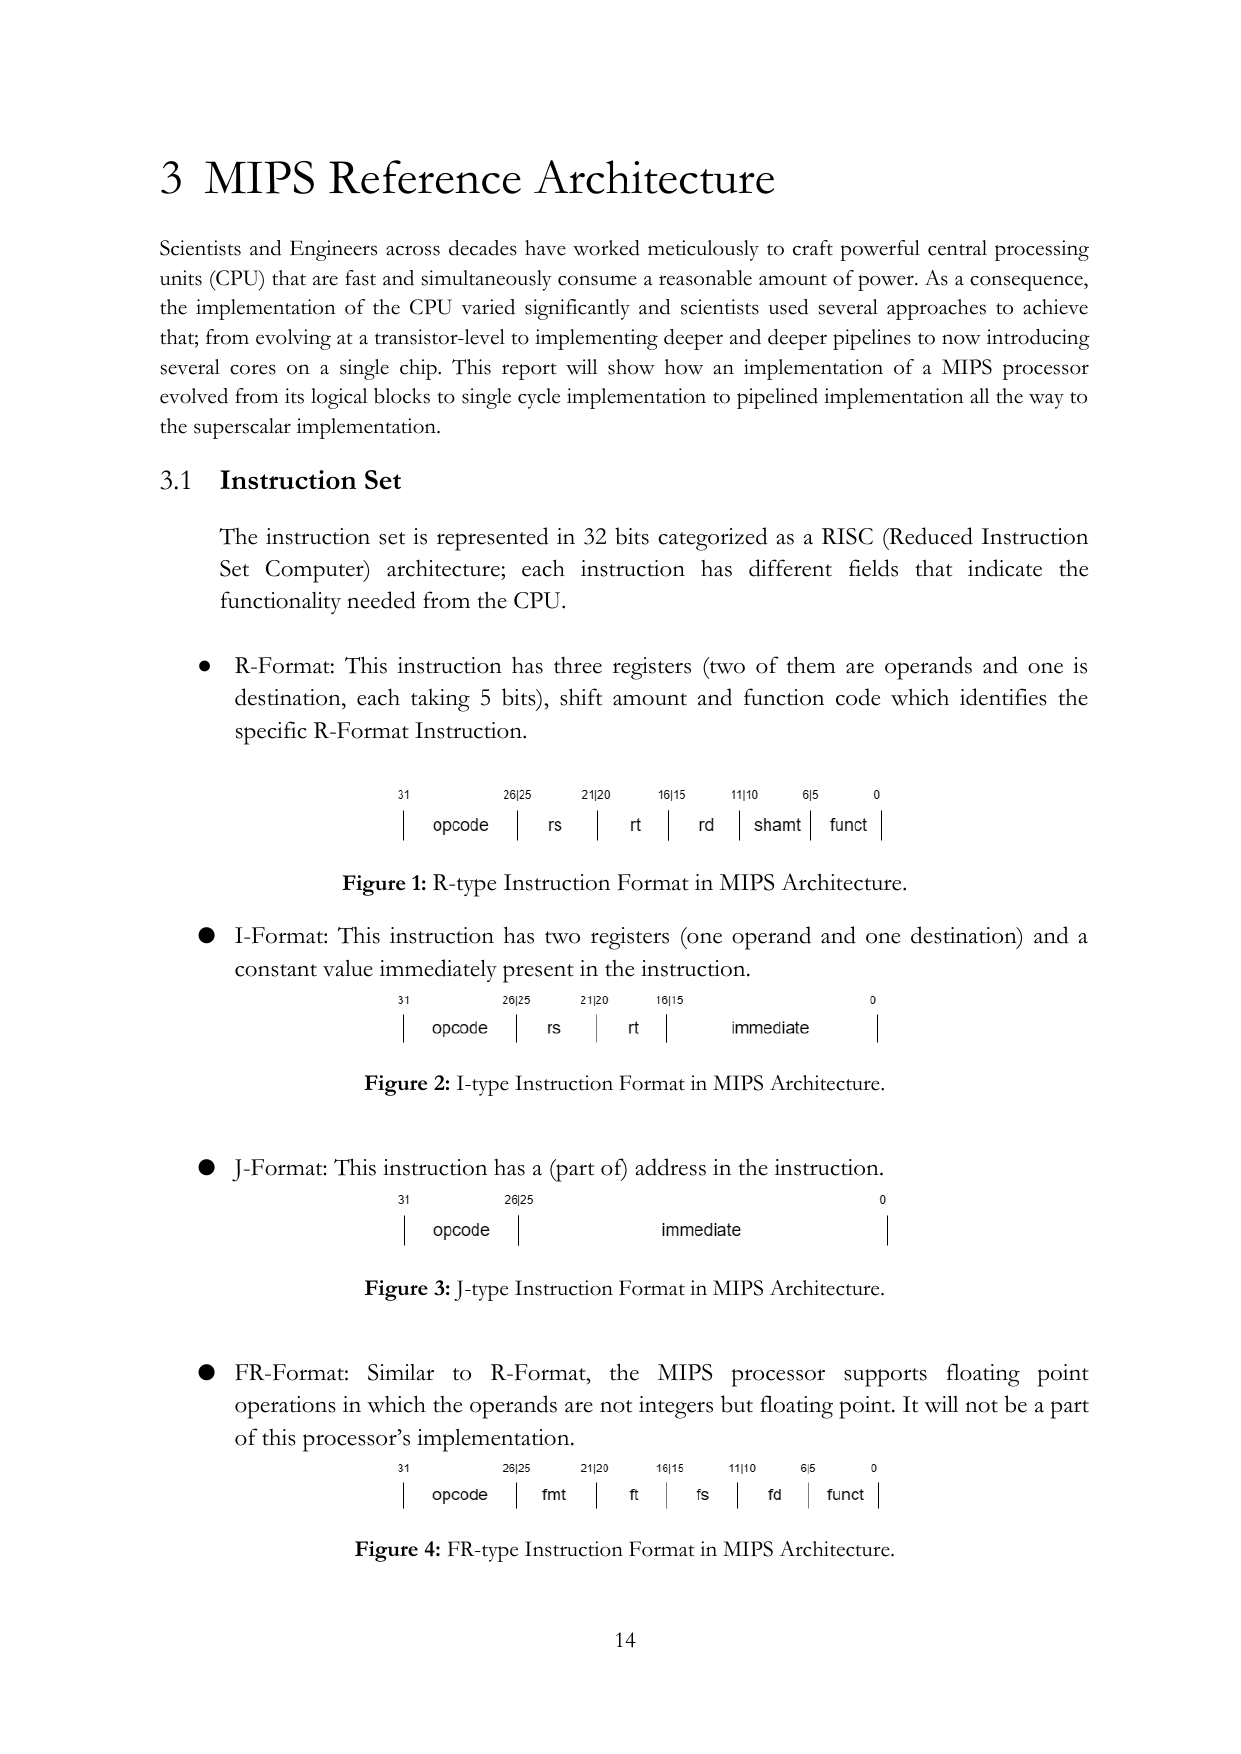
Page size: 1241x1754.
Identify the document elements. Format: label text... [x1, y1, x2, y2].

picture [384, 781, 890, 845]
subtitle MIPS Reference Architecture [159, 150, 1090, 206]
list J-Format: This instruction has a (part of) address in the instruction. [197, 1153, 1090, 1182]
text Figure 1: R-type Instruction Format in MIPS Architecture. [159, 869, 1090, 897]
text Figure 4: FR-type Instruction Format in MIPS Architecture. [159, 1537, 1090, 1562]
picture [384, 1185, 896, 1251]
picture [384, 987, 886, 1046]
text Figure 2: I-type Instruction Format in MIPS Architecture. [159, 1071, 1090, 1096]
picture [384, 1455, 887, 1512]
list FR-Format: Similar to R-Format, the MIPS processor supports floating point operations in which the operands are not integers but floating point. It will not be a part of this processor’s implementation. [197, 1358, 1090, 1451]
text The instruction set is represented in 32 bits categorized as a RISC (Reduced Instruction Set Computer) architecture; each instruction has different fields that indicate the functionality needed from the CPU. [219, 523, 1090, 615]
subtitle Instruction Set [159, 464, 1090, 497]
text Scientists and Engineers across decades have worked meticulously to craft powerful central processing units (CPU) that are fast and simultaneously consume a reasonable amount of power. As a consequence, the implementation of the CPU varied significantly and scientists used several approaches to achieve that; from evolving at a transistor-level to implementing deeper and deeper pipelines to now introducing several cores on a single chip. This report will show how an implementation of a MIPS processor evolved from its logical blocks to single cycle implementation to pipelined implementation all the way to the superscalar implementation. [159, 236, 1090, 439]
list I-Format: This instruction has two registers (one operand and one destination) and a constant value immediately present in the instruction. [197, 922, 1090, 983]
list R-Format: This instruction has three registers (two of them are operands and one is destination, each taking 5 bits), shift amount and function code which identifies the specific R-Format Instruction. [197, 652, 1090, 744]
text Figure 3: J-type Instruction Format in MIPS Architecture. [159, 1276, 1090, 1302]
